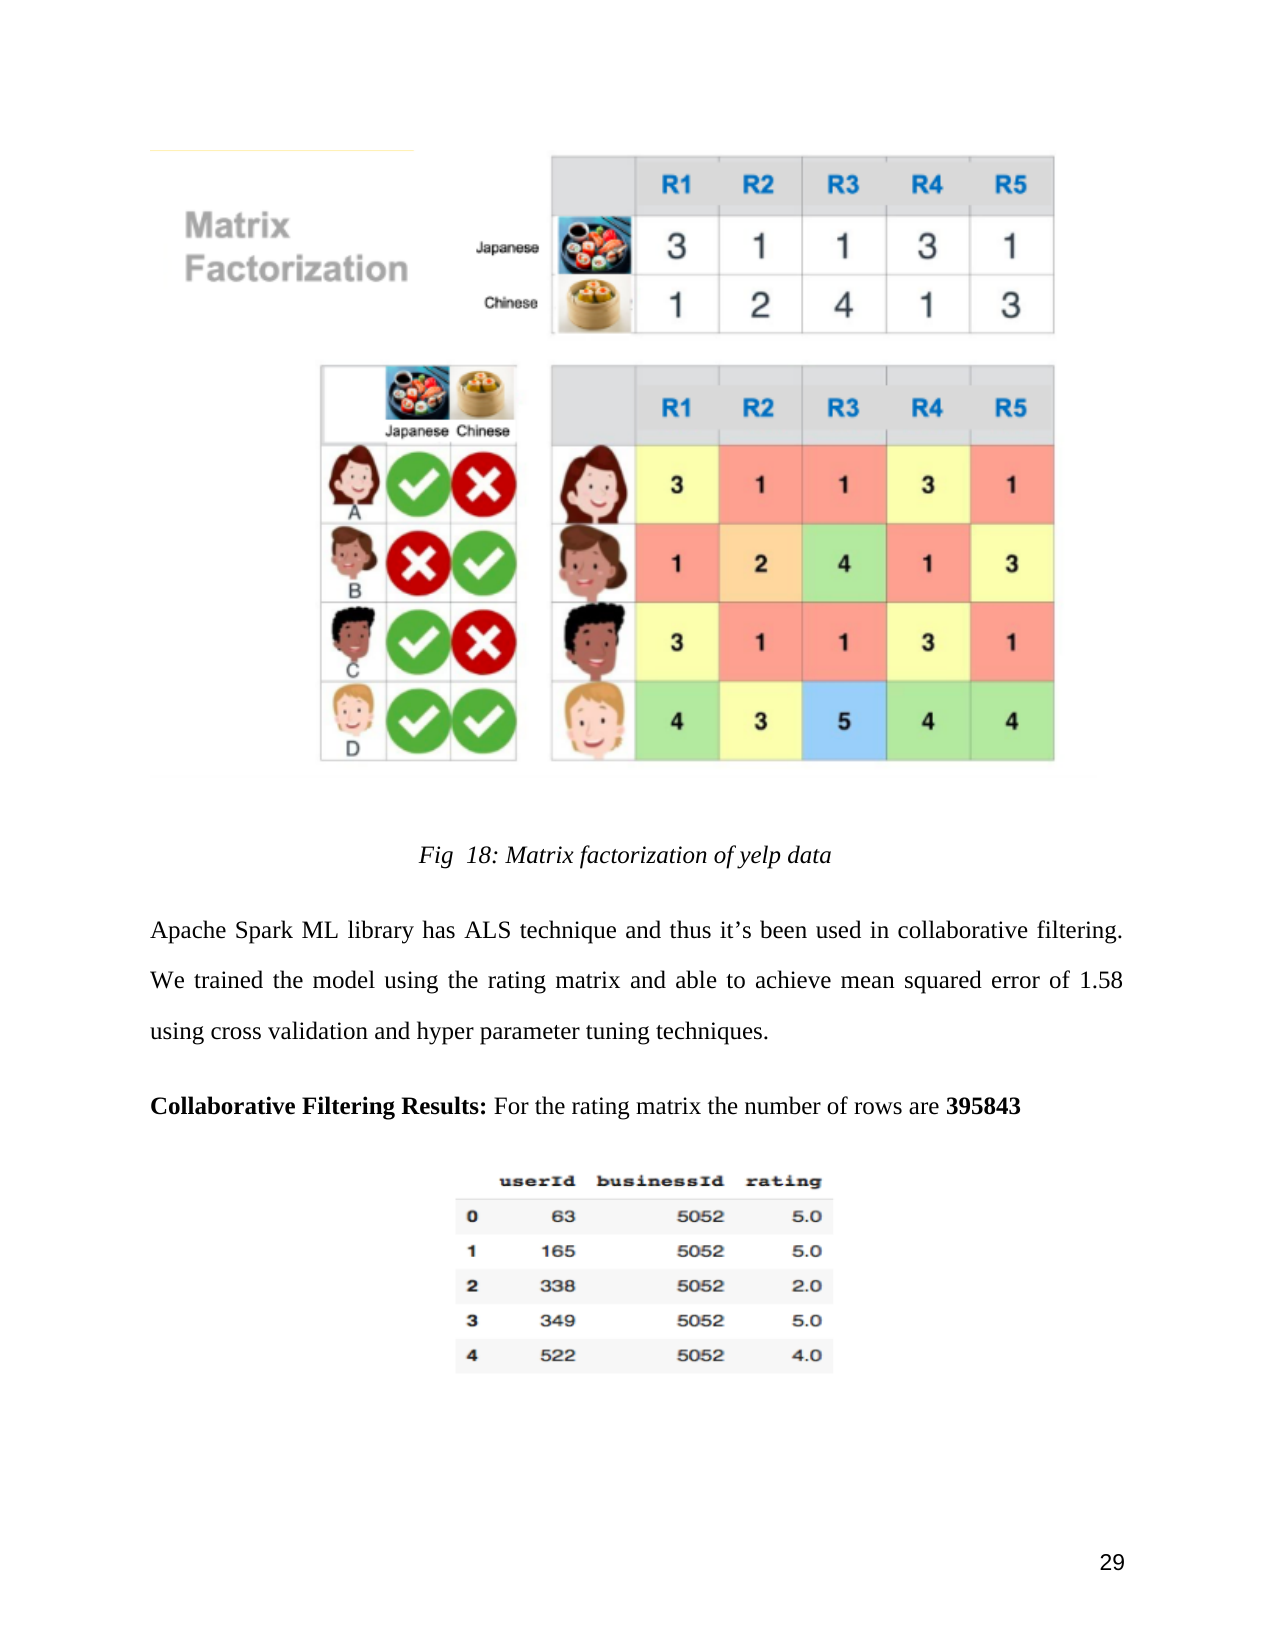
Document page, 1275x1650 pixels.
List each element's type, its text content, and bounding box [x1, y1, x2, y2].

text Apache Spark ML library has ALS technique and thus it’s been used in collaborative filtering. We trained the model using the rating matrix and able to achieve mean squared error of 1.58 using cross validation and hyper parameter tuning techniques. [150, 915, 1125, 1045]
text Collaborative Filtering Results: For the rating matrix the number of rows are 395843 [150, 1091, 1125, 1120]
text Fig 18: Matrix factorization of yelp data [150, 840, 1125, 869]
picture [150, 150, 1097, 796]
picture [433, 1166, 849, 1376]
